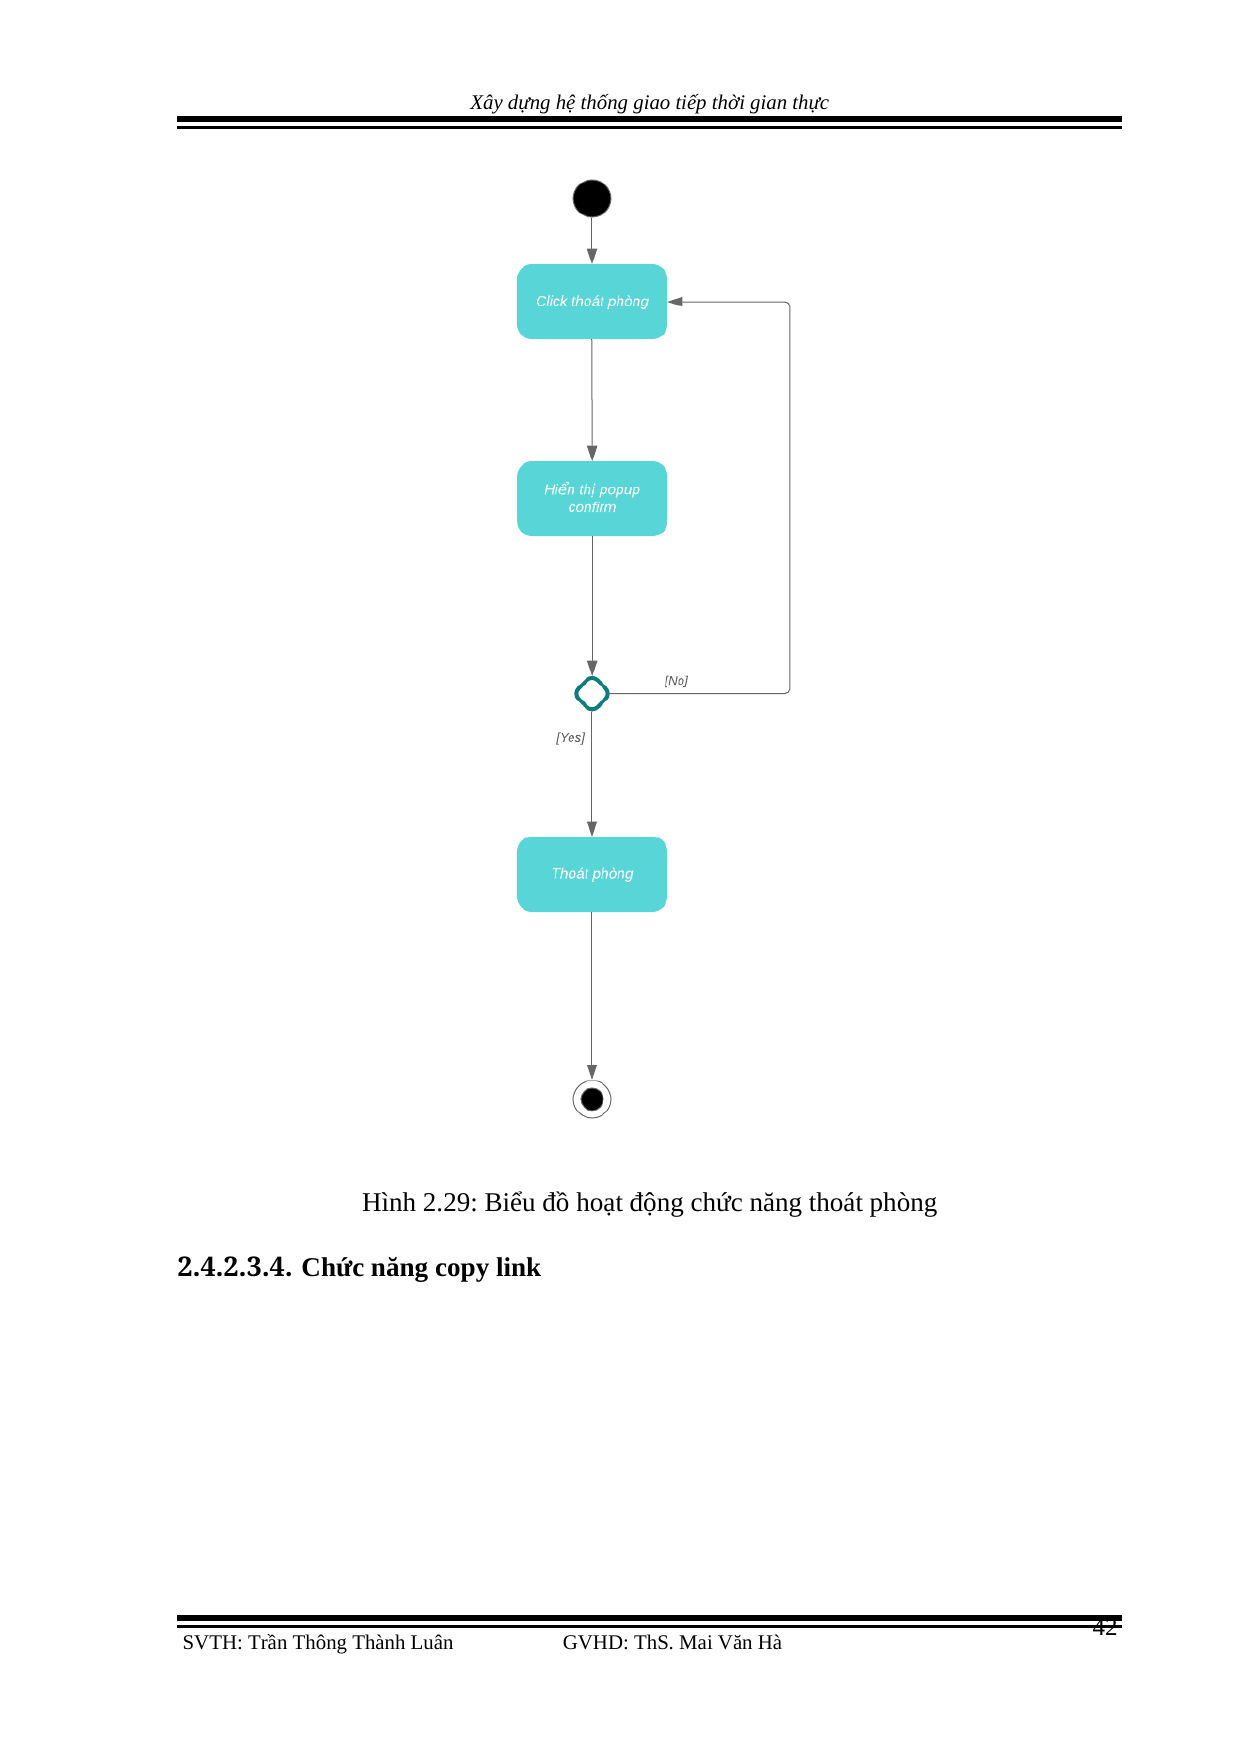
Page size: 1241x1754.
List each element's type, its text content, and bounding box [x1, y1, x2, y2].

picture [445, 153, 854, 1157]
subtitle Chức năng copy link [177, 1247, 1122, 1284]
